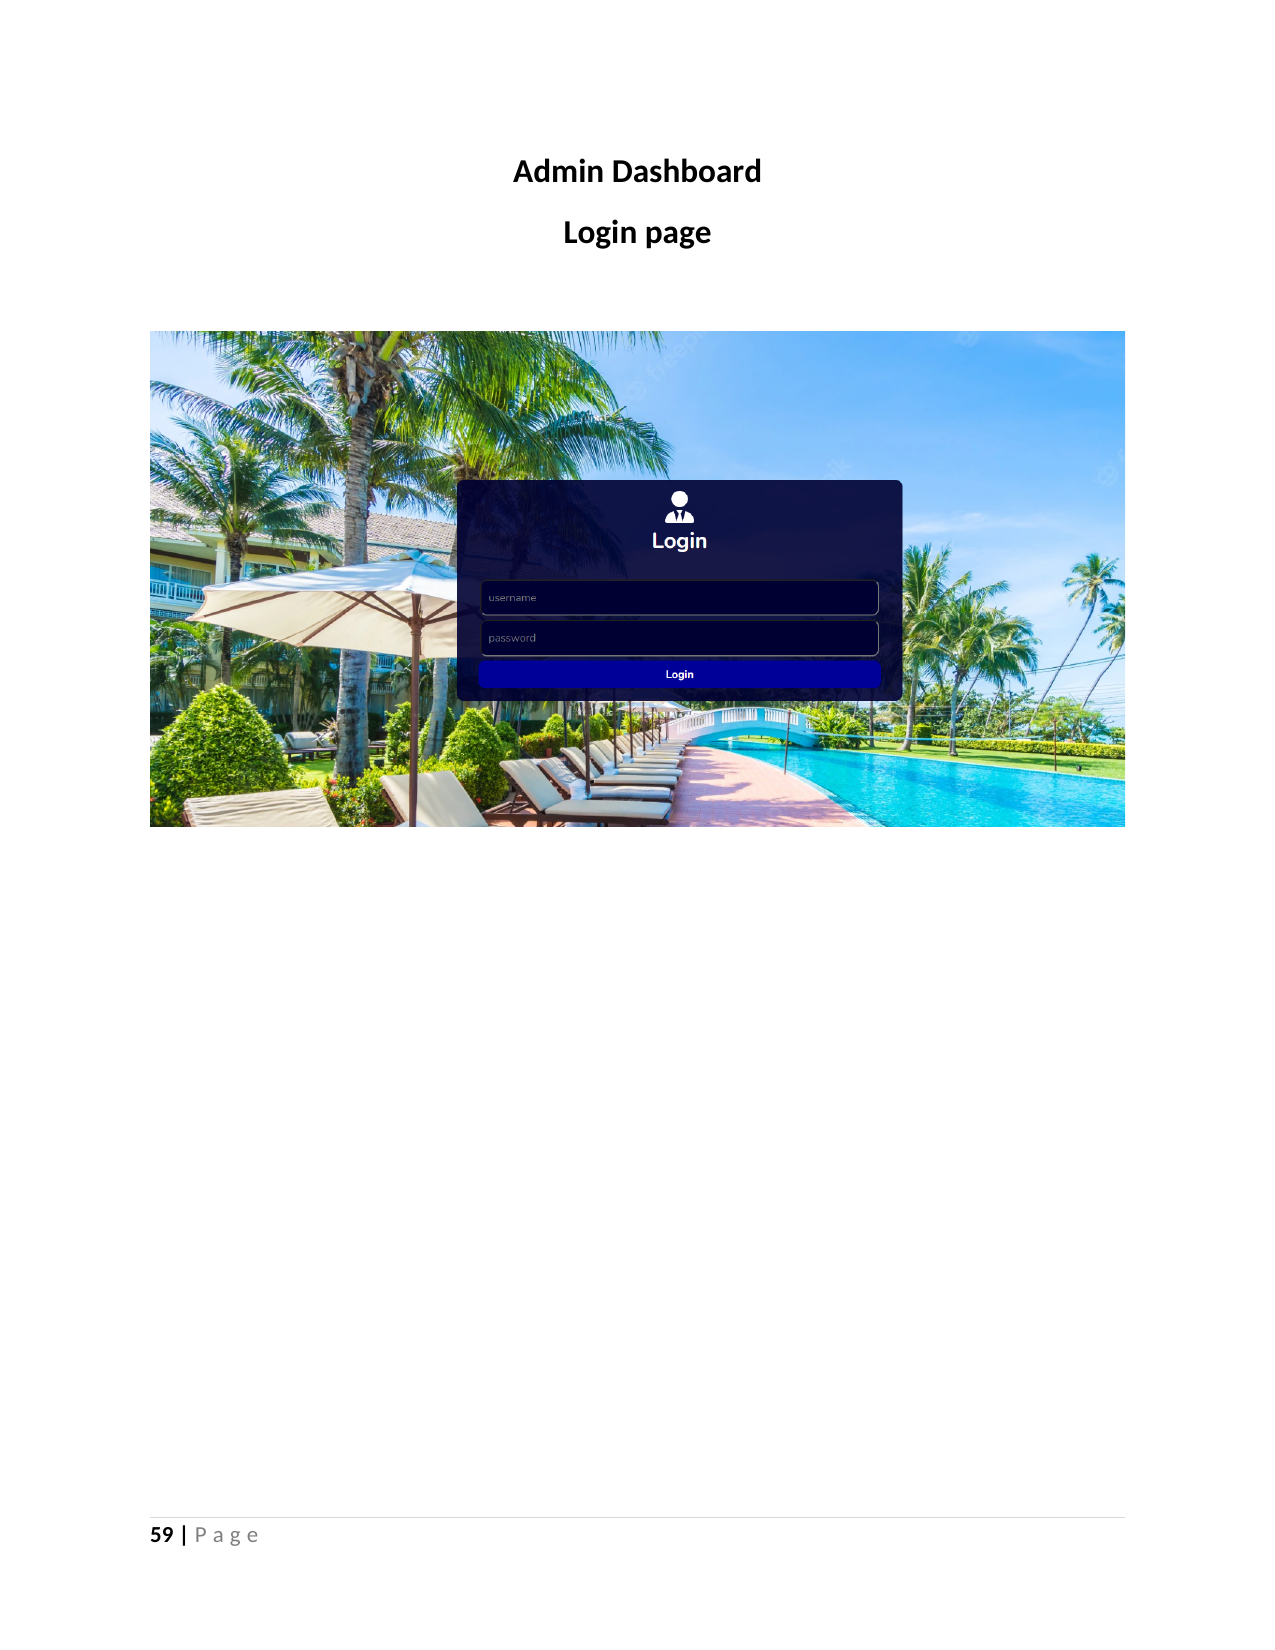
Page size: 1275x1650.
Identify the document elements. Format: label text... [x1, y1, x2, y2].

text Admin Dashboard [150, 150, 1125, 191]
picture [150, 331, 1125, 827]
text Login page [150, 211, 1125, 251]
